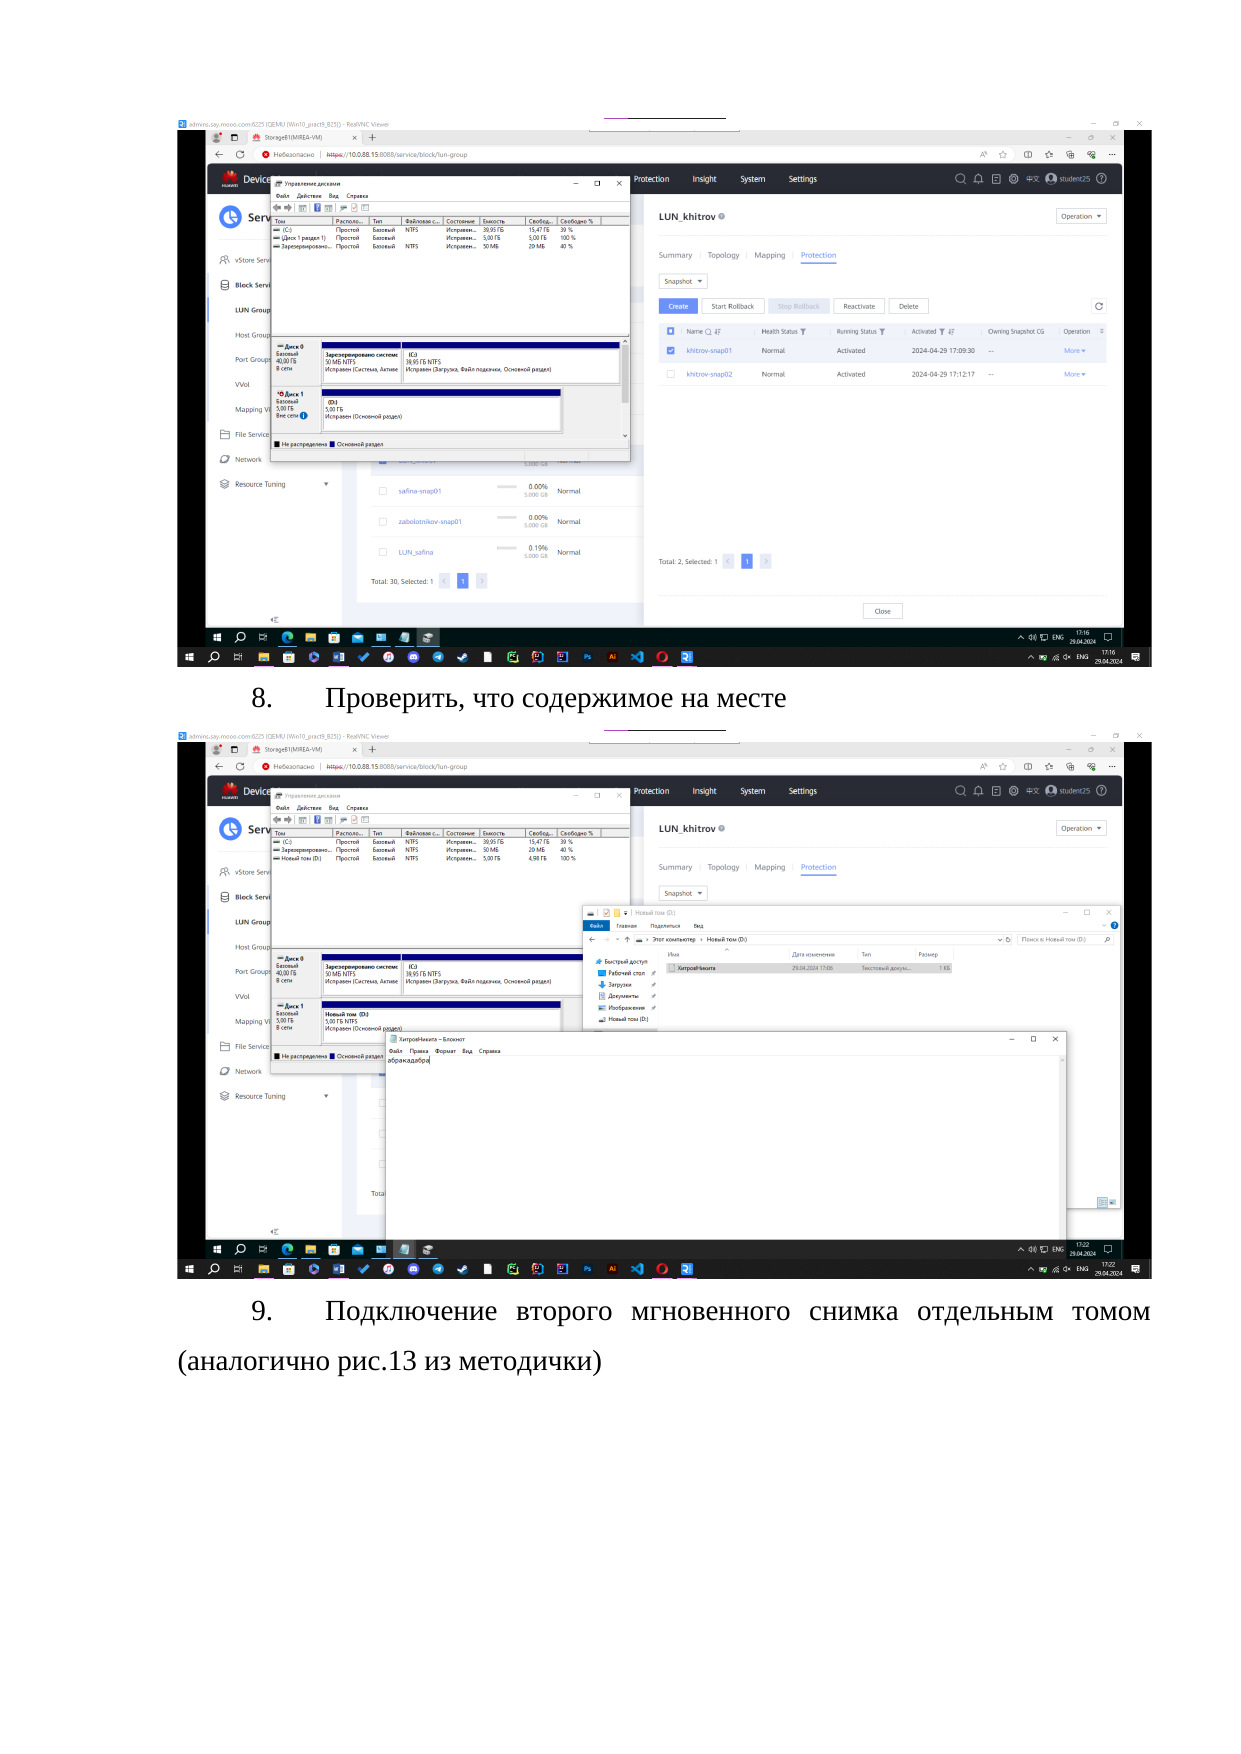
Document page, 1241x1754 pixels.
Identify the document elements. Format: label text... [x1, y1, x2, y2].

picture [177, 118, 1152, 667]
list Подключение второго мгновенного снимка отдельным томом (аналогично рис.13 из методички) [177, 1293, 1152, 1376]
picture [177, 730, 1152, 1279]
list Проверить, что содержимое на месте [177, 680, 1152, 714]
